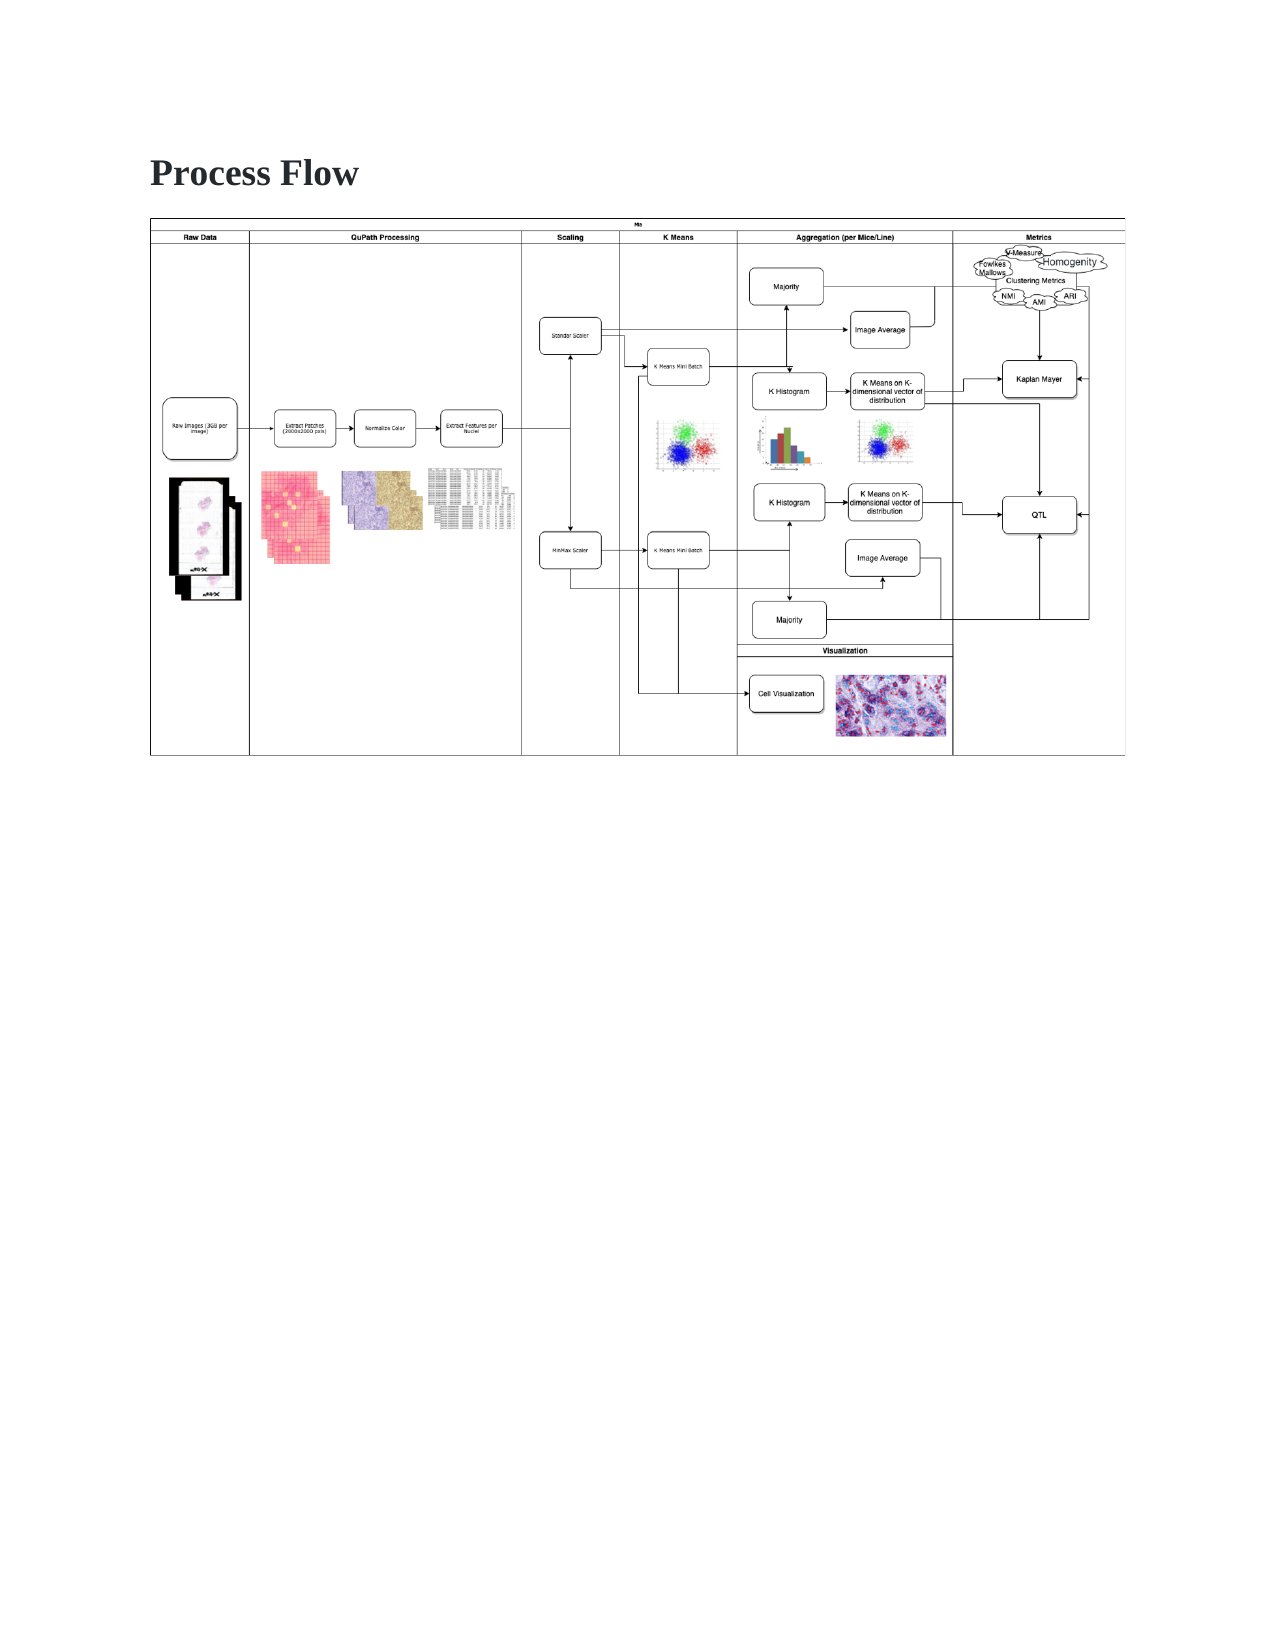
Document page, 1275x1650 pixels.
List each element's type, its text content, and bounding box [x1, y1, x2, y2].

subtitle Process Flow [150, 150, 1125, 193]
picture [150, 218, 1125, 756]
